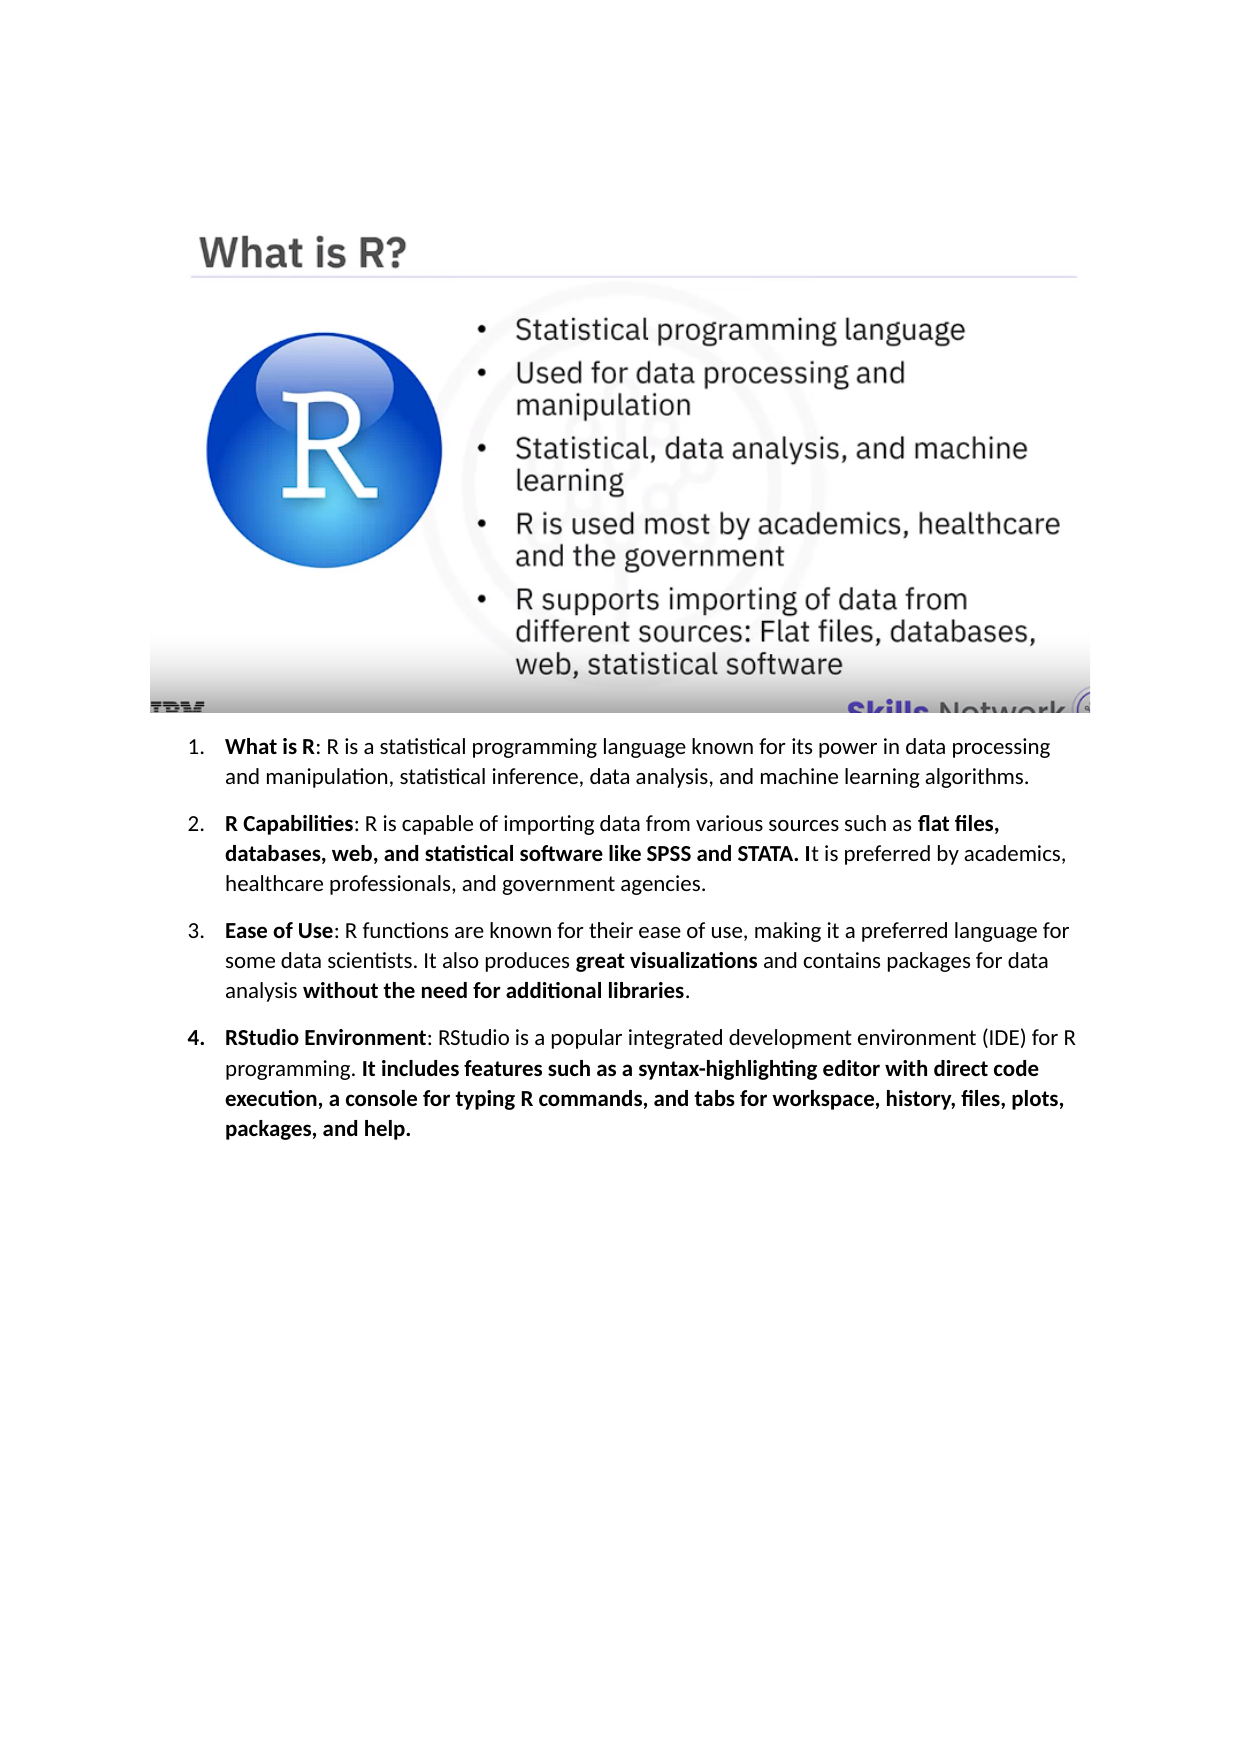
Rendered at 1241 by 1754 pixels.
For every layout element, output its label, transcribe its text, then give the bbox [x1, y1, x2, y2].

list Ease of Use: R functions are known for their ease of use, making it a preferred language for some data scientists. It also produces great visualizations and contains packages for data analysis without the need for additional libraries. [187, 916, 1090, 1004]
picture [150, 196, 1091, 713]
list What is R: R is a statistical programming language known for its power in data processing and manipulation, statistical inference, data analysis, and machine learning algorithms. [187, 732, 1090, 790]
list RStudio Environment: RStudio is a popular integrated development environment (IDE) for R programming. It includes features such as a syntax-highlighting editor with direct code execution, a console for typing R commands, and tabs for workspace, history, files, plots, packages, and help. [187, 1023, 1090, 1142]
list R Capabilities: R is capable of importing data from various sources such as flat files, databases, web, and statistical software like SPSS and STATA. It is preferred by academics, healthcare professionals, and government agencies. [187, 809, 1090, 897]
